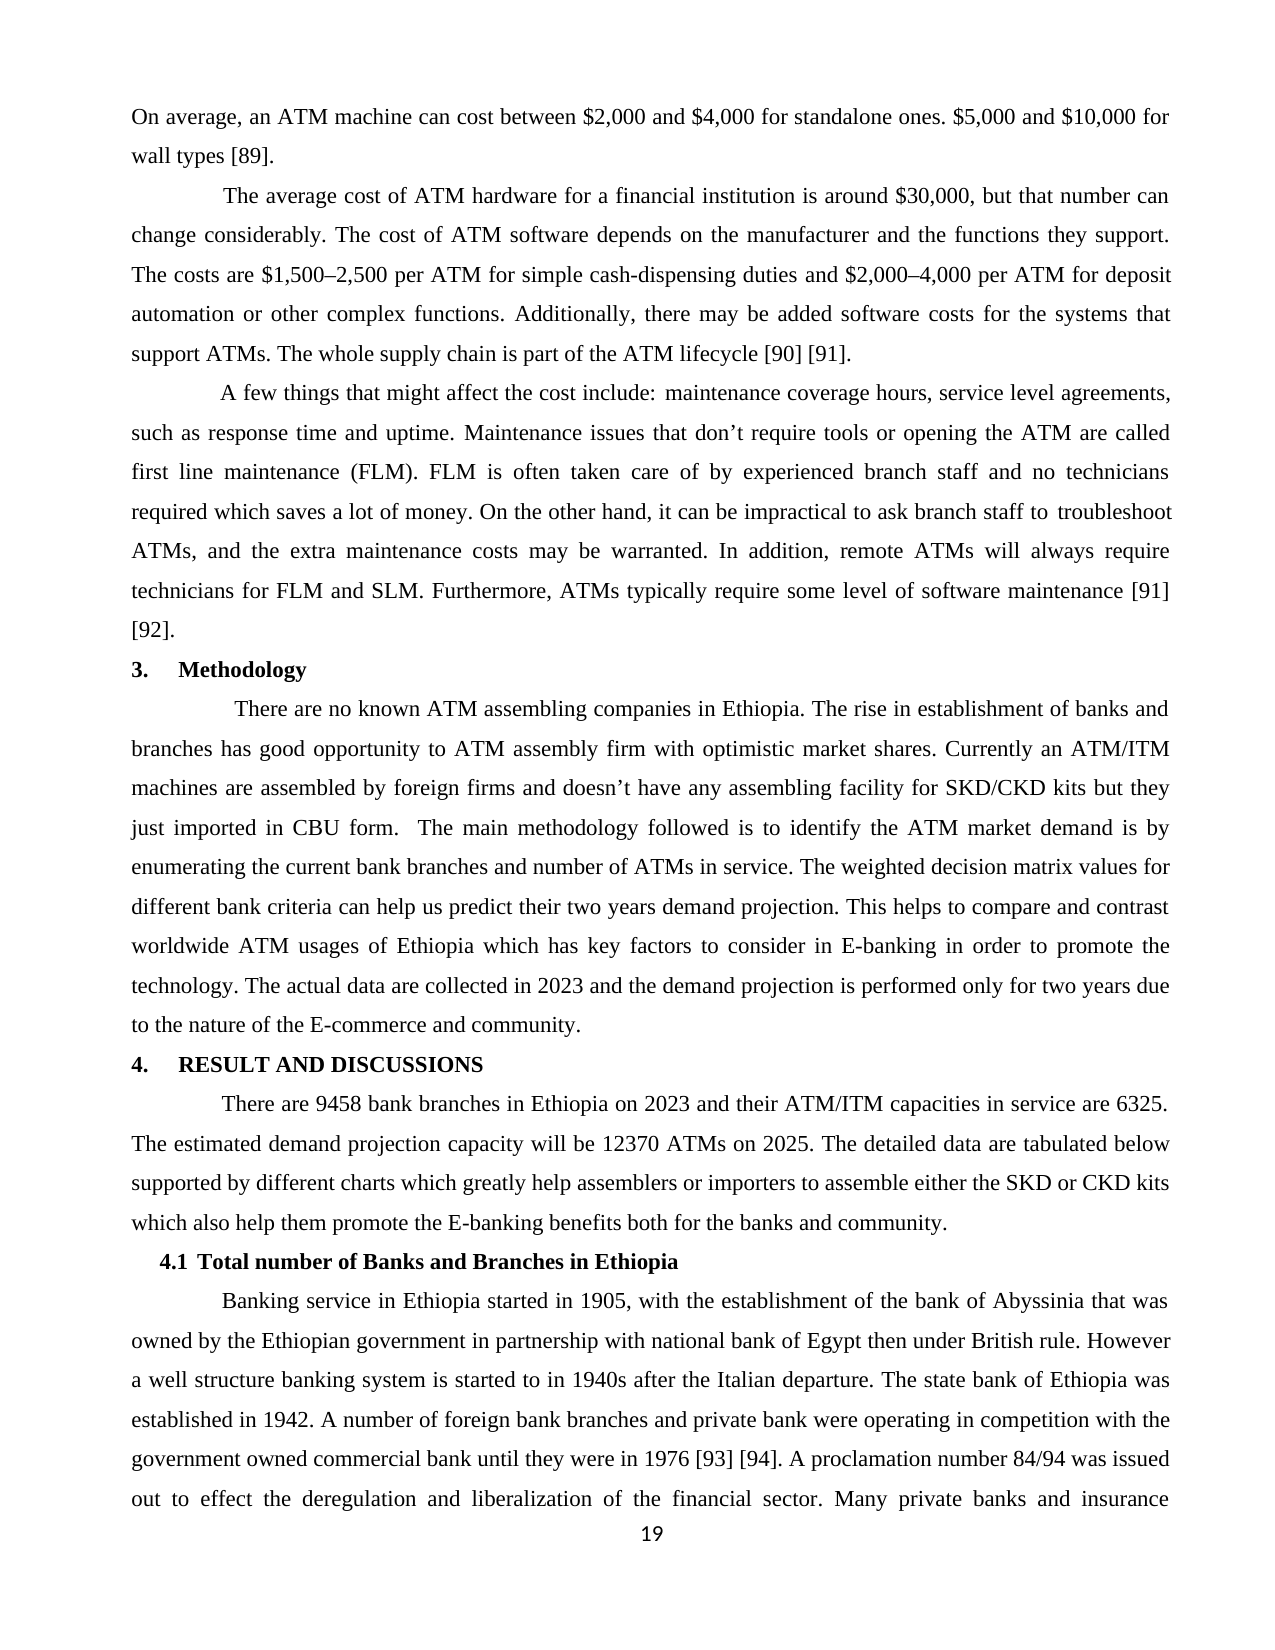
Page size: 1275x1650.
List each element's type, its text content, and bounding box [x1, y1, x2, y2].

text There are 9458 bank branches in Ethiopia on 2023 and their ATM/ITM capacities in service are 6325. The estimated demand projection capacity will be 12370 ATMs on 2025. The detailed data are tabulated below supported by different charts which greatly help assemblers or importers to assemble either the SKD or CKD kits which also help them promote the E-banking benefits both for the banks and community. [131, 1090, 1172, 1235]
list RESULT AND DISCUSSIONS [131, 1051, 1172, 1077]
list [131, 103, 1172, 169]
list Total number of Banks and Branches in Ethiopia [159, 1248, 1172, 1274]
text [131, 1287, 1172, 1511]
text There are no known ATM assembling companies in Ethiopia. The rise in establishment of banks and branches has good opportunity to ATM assembly firm with optimistic market shares. Currently an ATM/ITM machines are assembled by foreign firms and doesn’t have any assembling facility for SKD/CKD kits but they just imported in CBU form. The main methodology followed is to identify the ATM market demand is by enumerating the current bank branches and number of ATMs in service. The weighted decision matrix values for different bank criteria can help us predict their two years demand projection. This helps to compare and contrast worldwide ATM usages of Ethiopia which has key factors to consider in E-banking in order to promote the technology. The actual data are collected in 2023 and the demand projection is performed only for two years due to the nature of the E-commerce and community. [131, 695, 1172, 1037]
text A few things that might affect the cost include: maintenance coverage hours, service level agreements, such as response time and uptime. Maintenance issues that don’t require tools or opening the ATM are called first line maintenance (FLM). FLM is often taken care of by experienced branch staff and no technicians required which saves a lot of money. On the other hand, it can be impractical to ask branch staff to troubleshoot ATMs, and the extra maintenance costs may be warranted. In addition, remote ATMs will always require technicians for FLM and SLM. Furthermore, ATMs typically require some level of software maintenance [91] [92]. [131, 379, 1172, 643]
list Methodology [131, 656, 1172, 682]
text The average cost of ATM hardware for a financial institution is around $30,000, but that number can change considerably. The cost of ATM software depends on the manufacturer and the functions they support. The costs are $1,500–2,500 per ATM for simple cash-dispensing duties and $2,000–4,000 per ATM for deposit automation or other complex functions. Additionally, there may be added software costs for the systems that support ATMs. The whole supply chain is part of the ATM lifecycle [90] [91]. [131, 182, 1172, 366]
